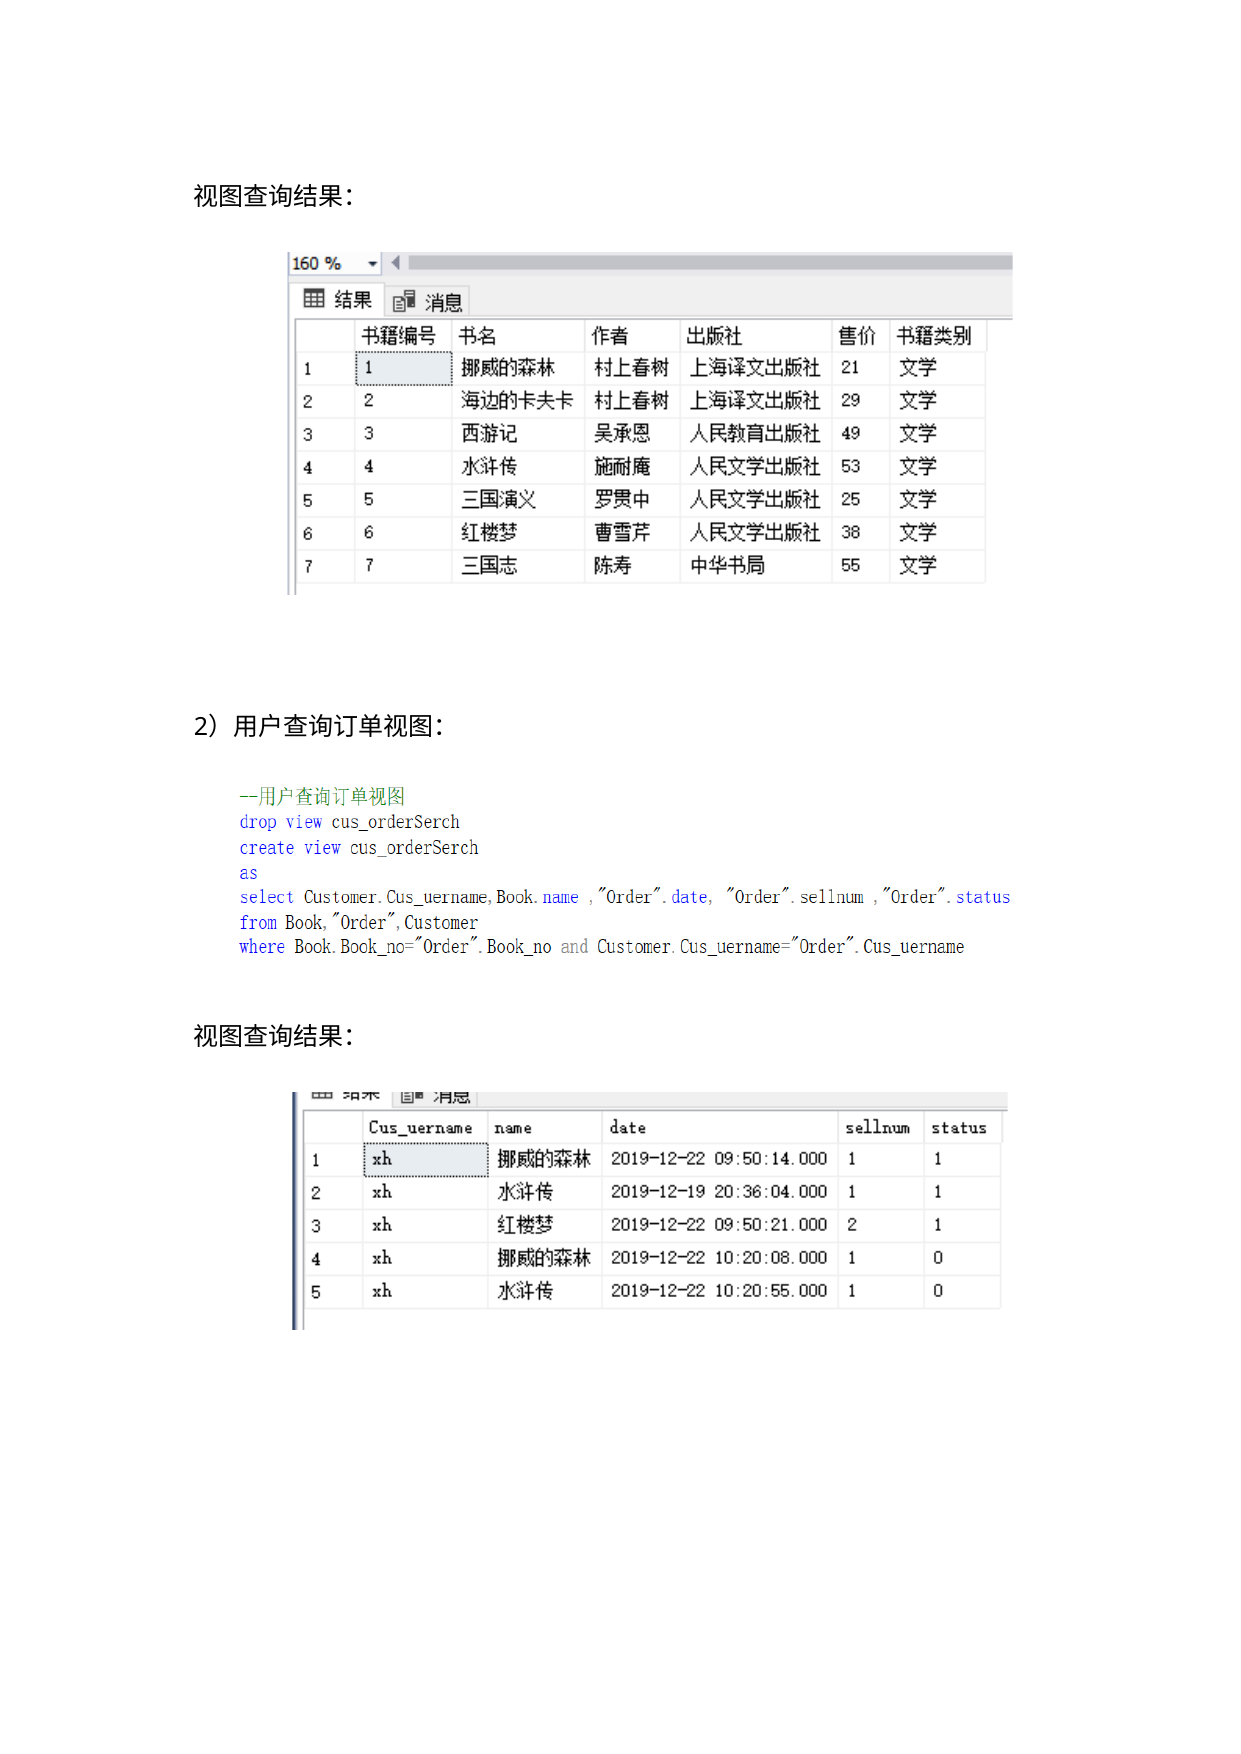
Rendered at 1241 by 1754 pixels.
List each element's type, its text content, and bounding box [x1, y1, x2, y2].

picture [231, 782, 1019, 970]
picture [292, 1092, 1008, 1330]
picture [287, 252, 1013, 595]
text 2）用户查询订单视图： [144, 692, 1106, 757]
text 视图查询结果： [144, 162, 1106, 227]
text 视图查询结果： [144, 1002, 1106, 1067]
